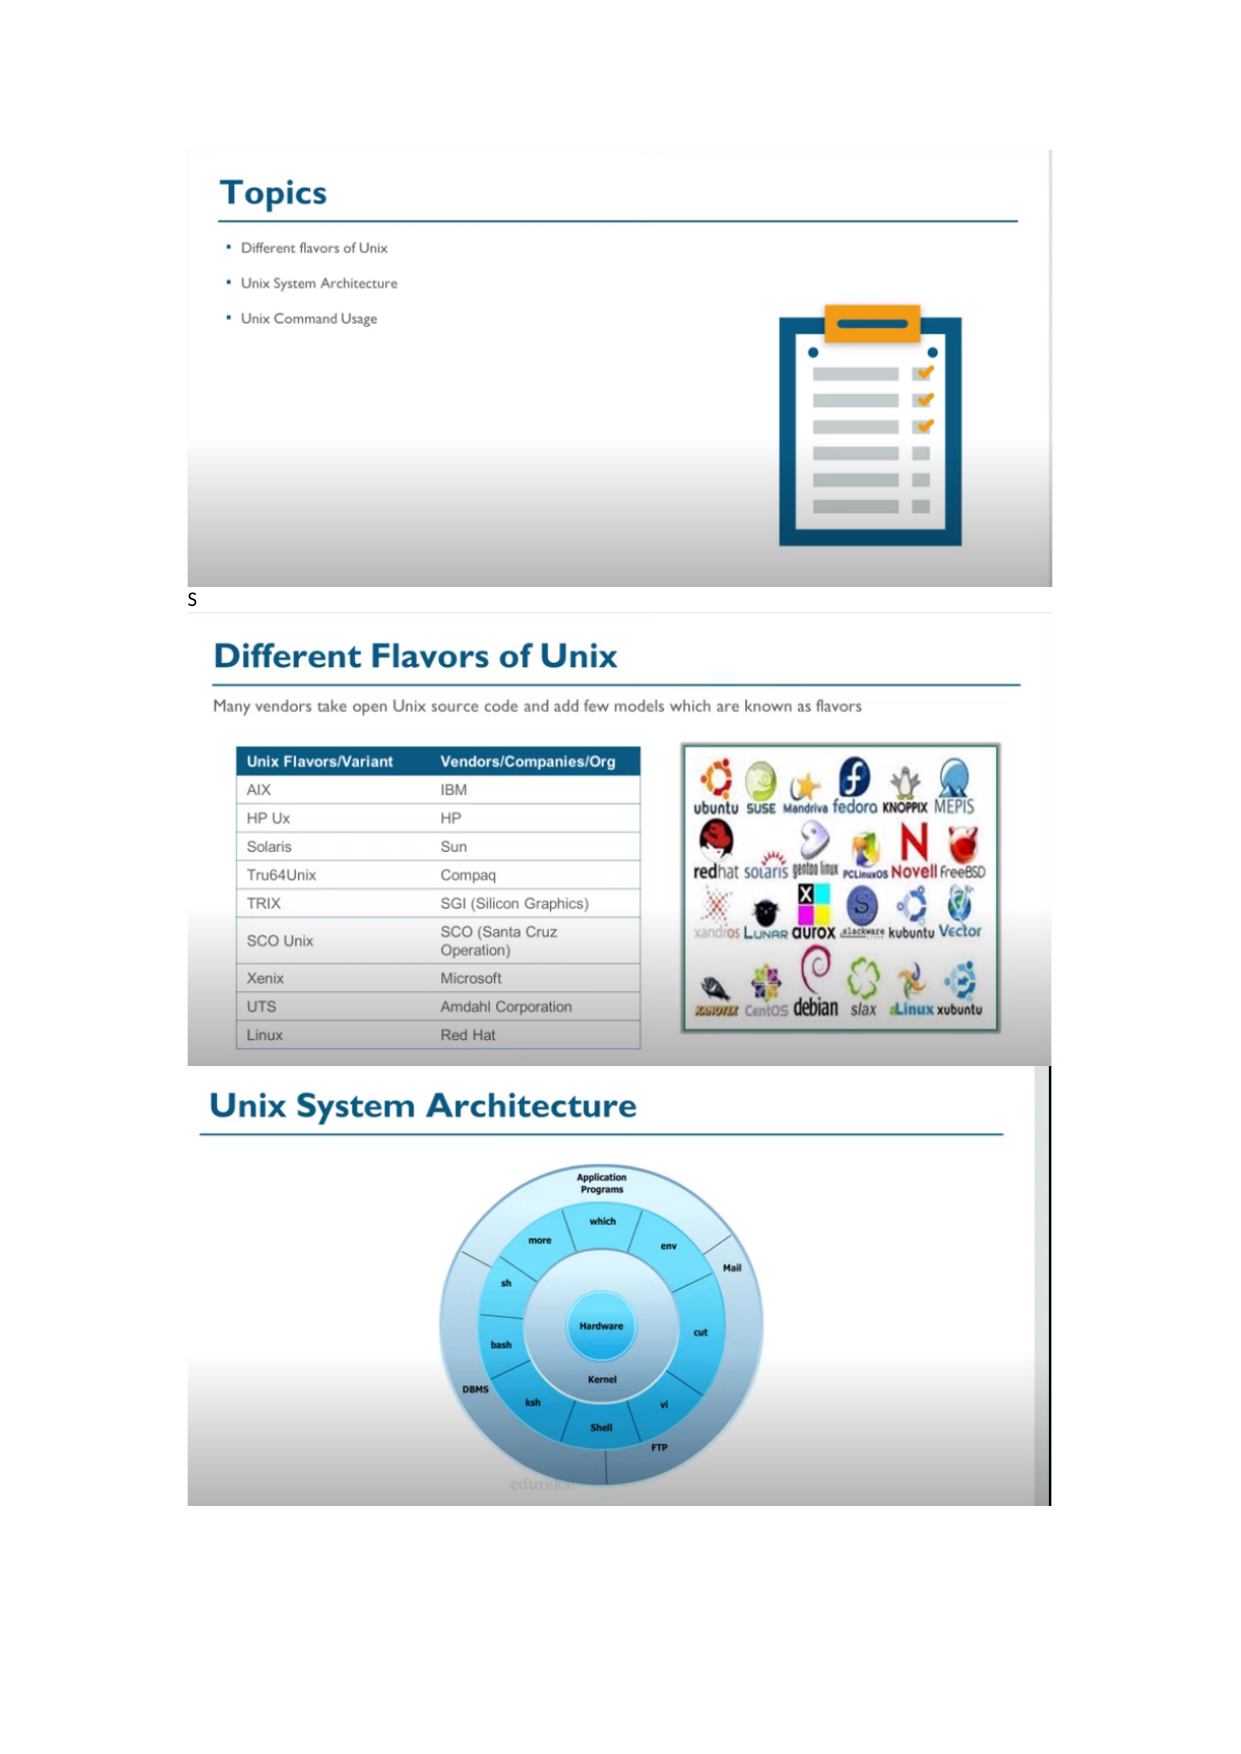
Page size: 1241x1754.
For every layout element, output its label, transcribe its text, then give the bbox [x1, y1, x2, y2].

text S [187, 587, 1053, 612]
picture [187, 150, 1053, 587]
picture [187, 612, 1052, 1506]
